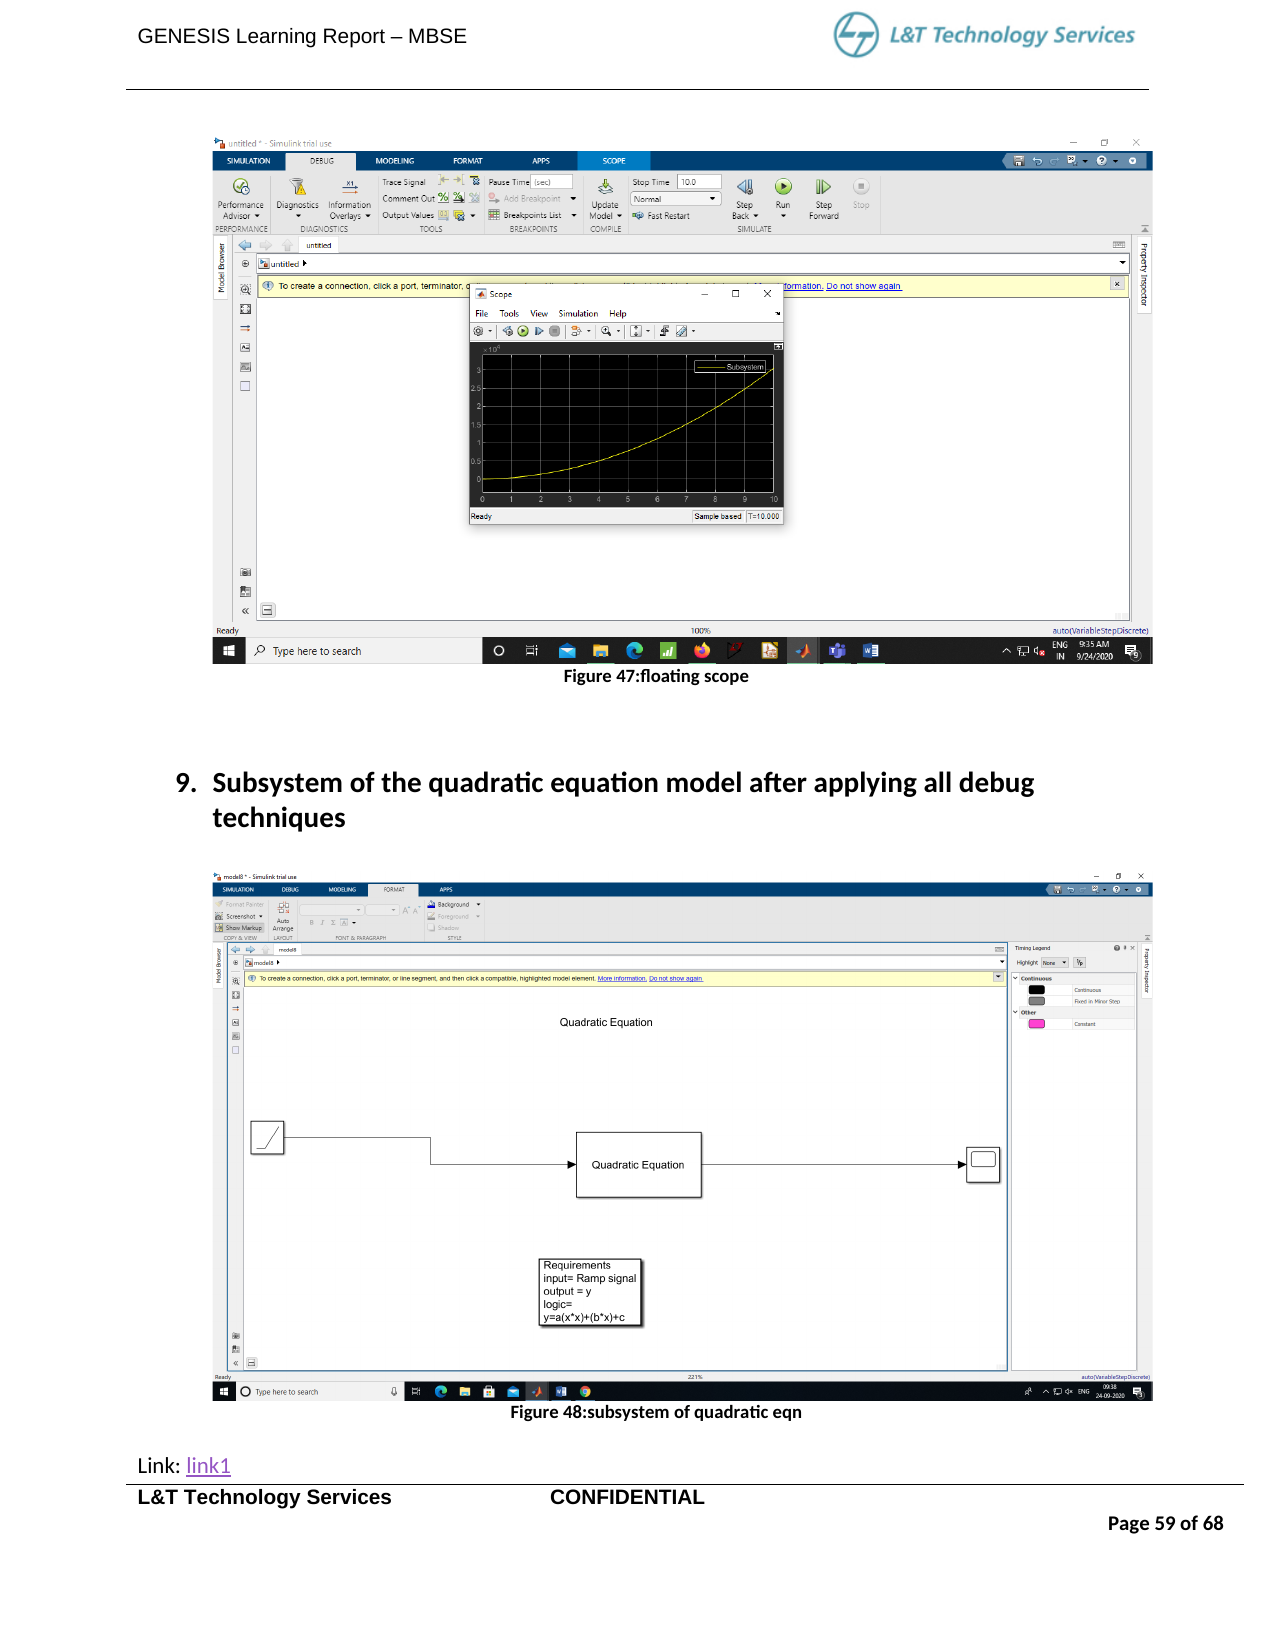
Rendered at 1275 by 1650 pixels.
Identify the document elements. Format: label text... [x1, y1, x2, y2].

subtitle Subsystem of the quadratic equation model after applying all debug techniques [175, 764, 1137, 835]
picture [212, 135, 1153, 664]
text Link: link1 [137, 1451, 1137, 1479]
picture [212, 871, 1153, 1401]
